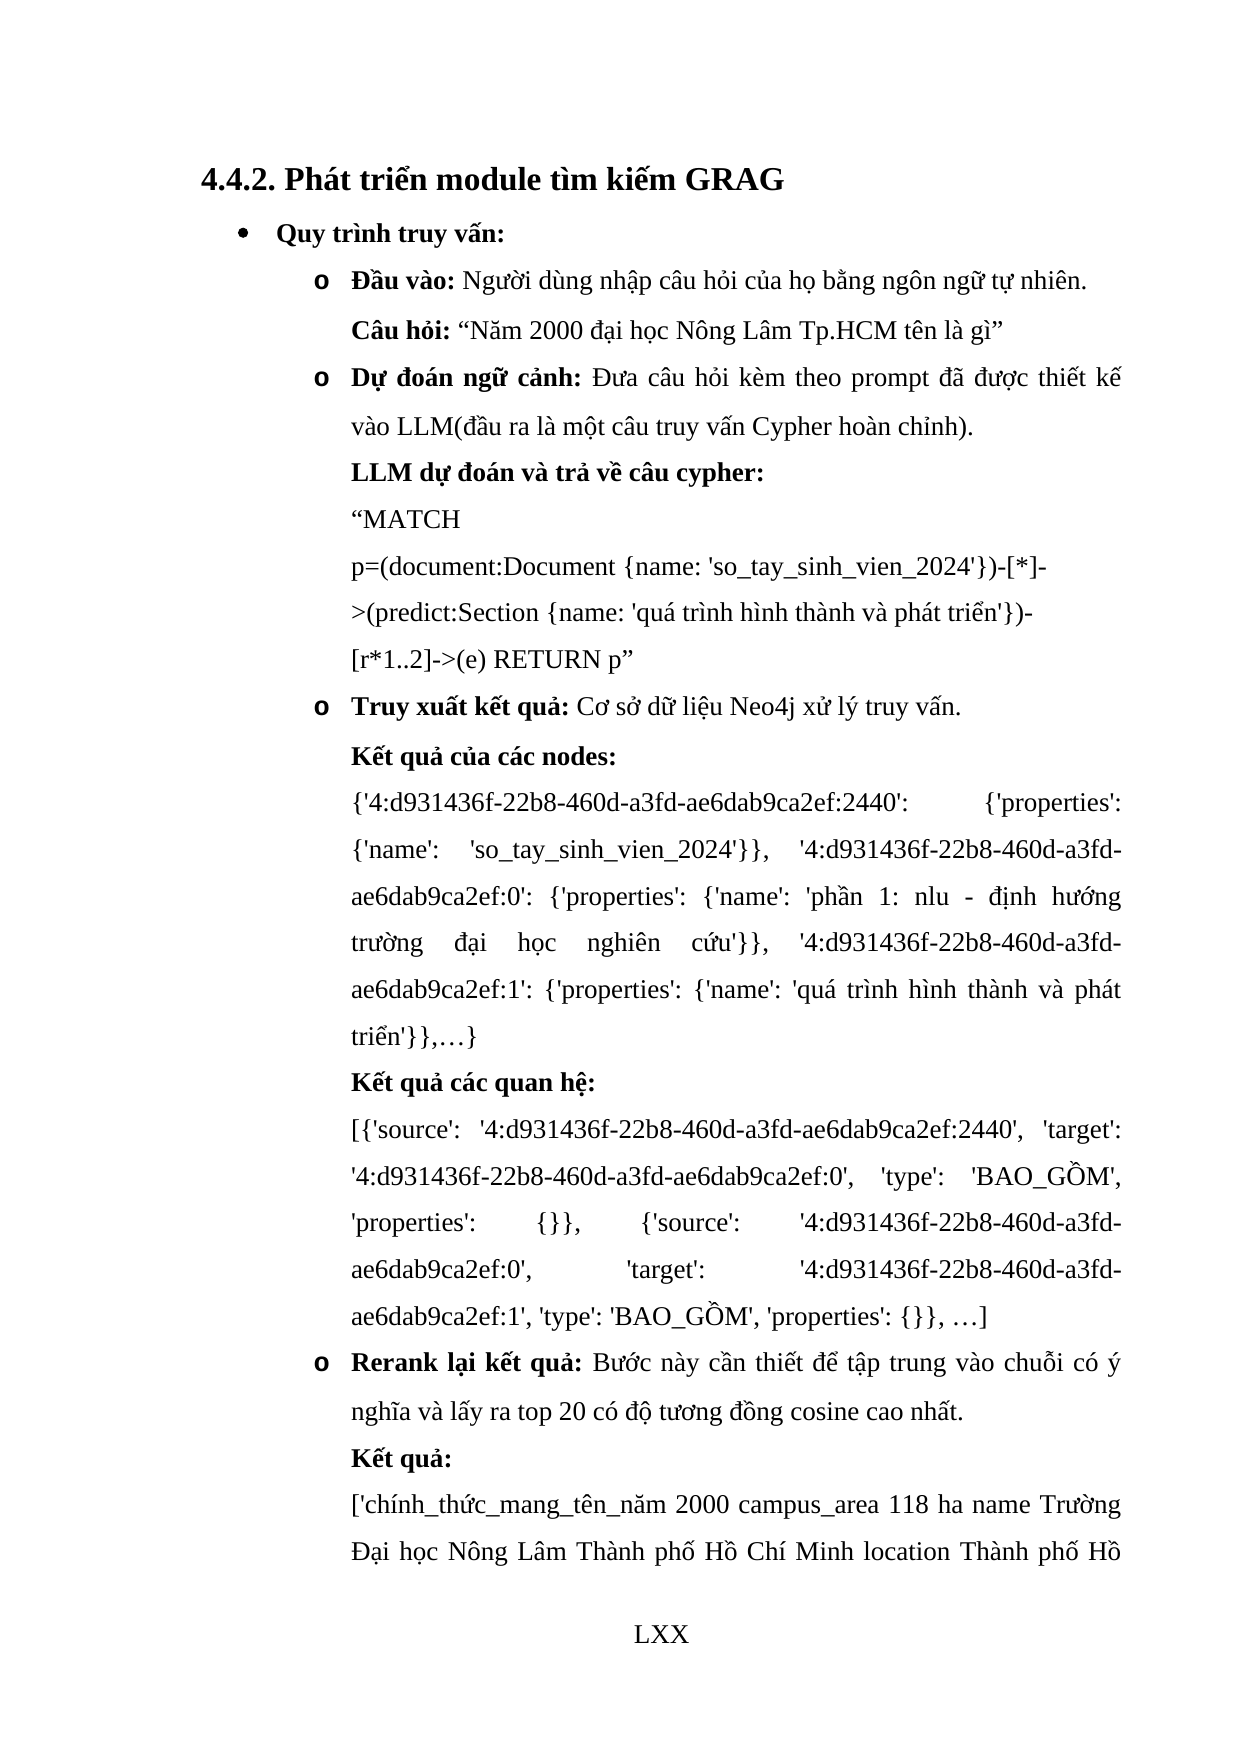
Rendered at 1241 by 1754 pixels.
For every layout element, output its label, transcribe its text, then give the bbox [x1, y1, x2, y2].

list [351, 1489, 1122, 1566]
list Quy trình truy vấn: [238, 217, 1122, 248]
list Đầu vào: Người dùng nhập câu hỏi của họ bằng ngôn ngữ tự nhiên. [313, 264, 1122, 297]
list Kết quả của các nodes: [351, 740, 1122, 771]
list Truy xuất kết quả: Cơ sở dữ liệu Neo4j xử lý truy vấn. [313, 689, 1122, 723]
list Kết quả: [351, 1442, 1122, 1473]
list Câu hỏi: “Năm 2000 đại học Nông Lâm Tp.HCM tên là gì” [351, 314, 1122, 345]
list LLM dự đoán và trả về câu cypher: [351, 456, 1122, 487]
list [{'source': '4:d931436f-22b8-460d-a3fd-ae6dab9ca2ef:2440', 'target': '4:d931436f-22b8-460d-a3fd-ae6dab9ca2ef:0', 'type': 'BAO_GỒM', 'properties': {}}, {'source': '4:d931436f-22b8-460d-a3fd-ae6dab9ca2ef:0', 'target': '4:d931436f-22b8-460d-a3fd-ae6dab9ca2ef:1', 'type': 'BAO_GỒM', 'properties': {}}, …] [351, 1113, 1122, 1331]
list Rerank lại kết quả: Bước này cần thiết để tập trung vào chuỗi có ý nghĩa và lấy ra top 20 có độ tương đồng cosine cao nhất. [313, 1346, 1122, 1426]
list p=(document:Document {name: 'so_tay_sinh_vien_2024'})-[*]->(predict:Section {name: 'quá trình hình thành và phát triển'})-[r*1..2]->(e) RETURN p” [351, 549, 1122, 674]
list Kết quả các quan hệ: [351, 1066, 1122, 1097]
subtitle Phát triển module tìm kiếm GRAG [201, 159, 1122, 198]
list {'4:d931436f-22b8-460d-a3fd-ae6dab9ca2ef:2440': {'properties': {'name': 'so_tay_sinh_vien_2024'}}, '4:d931436f-22b8-460d-a3fd-ae6dab9ca2ef:0': {'properties': {'name': 'phần 1: nlu - định hướng trường đại học nghiên cứu'}}, '4:d931436f-22b8-460d-a3fd-ae6dab9ca2ef:1': {'properties': {'name': 'quá trình hình thành và phát triển'}},…} [351, 786, 1122, 1051]
list Dự đoán ngữ cảnh: Đưa câu hỏi kèm theo prompt đã được thiết kế vào LLM(đầu ra là một câu truy vấn Cypher hoàn chỉnh). [313, 361, 1122, 441]
list “MATCH [351, 503, 1122, 534]
